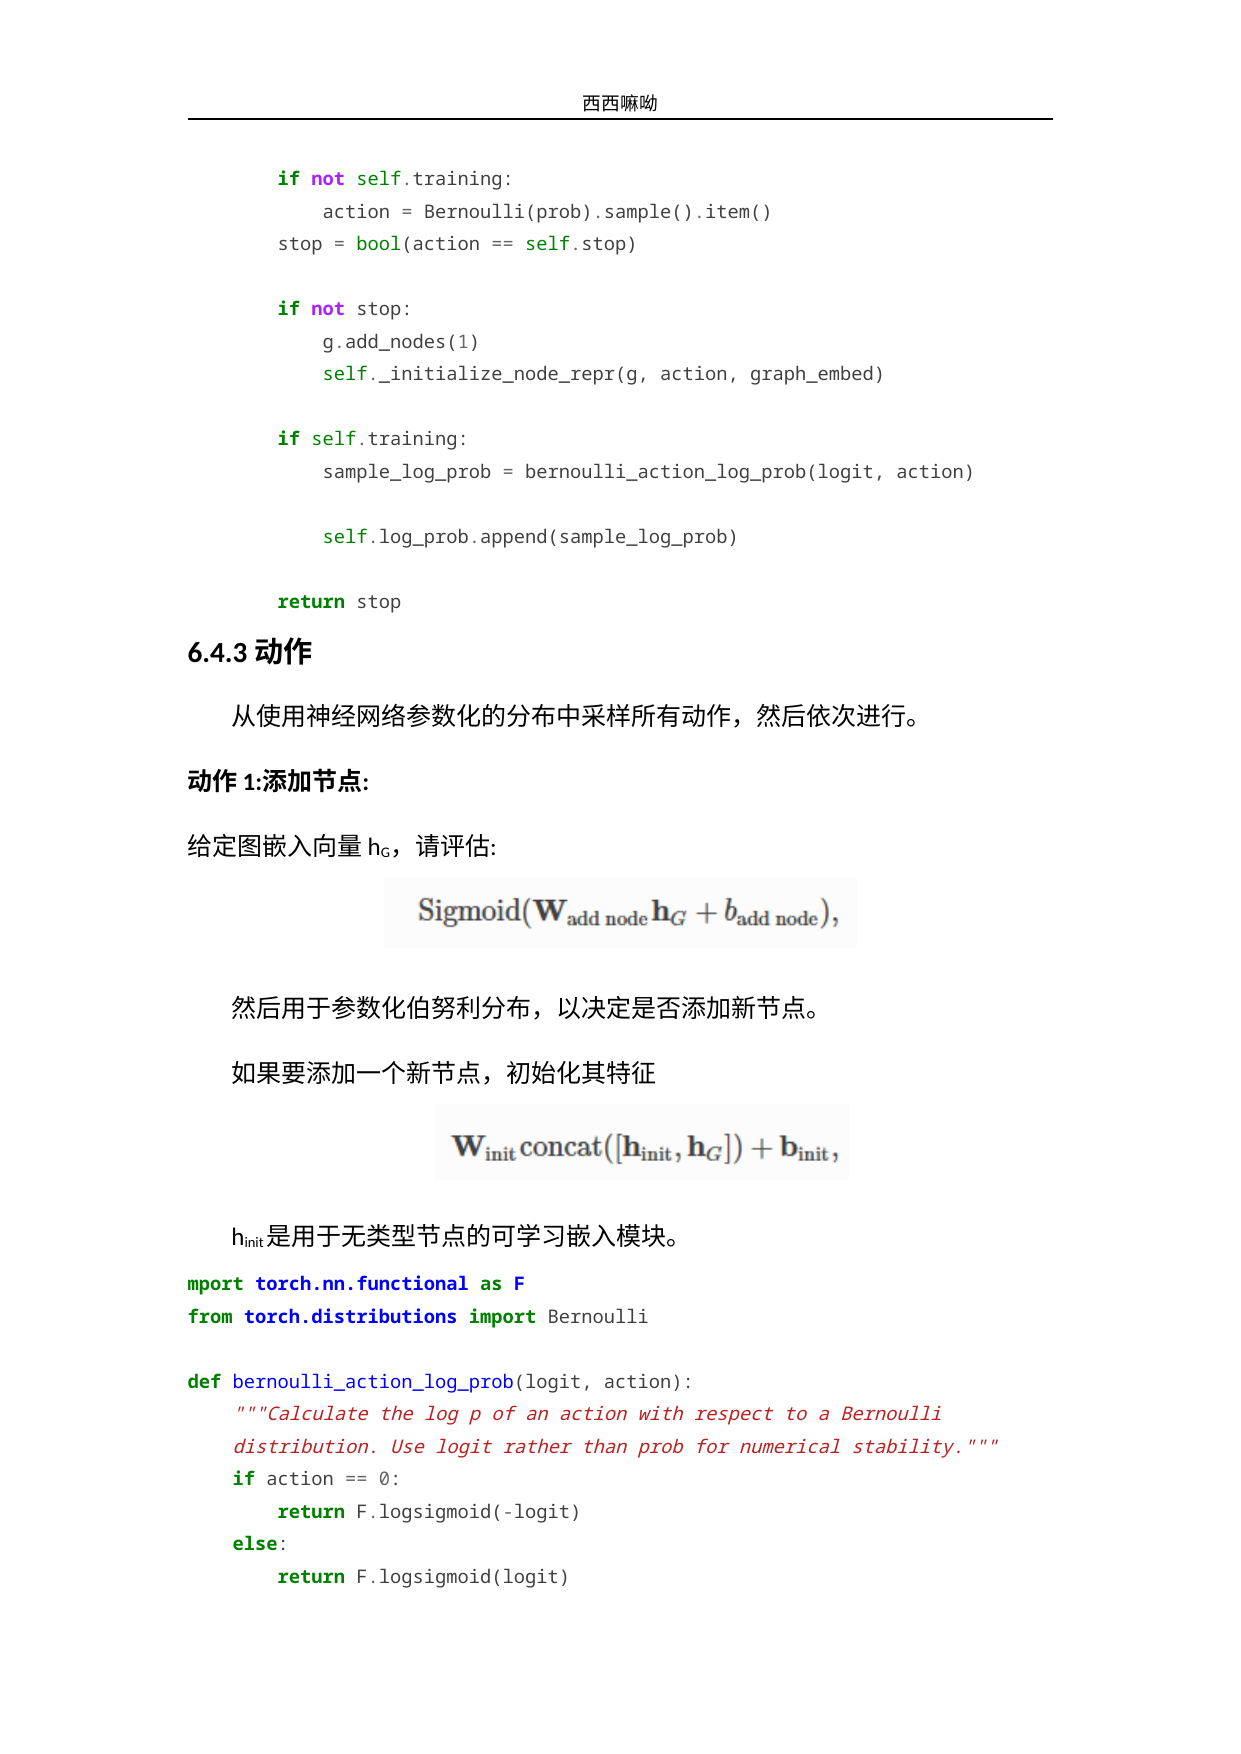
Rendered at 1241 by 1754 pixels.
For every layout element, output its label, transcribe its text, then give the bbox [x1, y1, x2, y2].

text g.add_nodes(1) [187, 324, 1053, 357]
text sample_log_prob = bernoulli_action_log_prob(logit, action) [187, 454, 1053, 487]
text 如果要添加一个新节点，初始化其特征 [187, 1039, 1053, 1104]
subtitle 6.4.3 动作 [187, 617, 1053, 682]
text hinit是用于无类型节点的可学习嵌入模块。 [187, 1202, 1053, 1267]
text self._initialize_node_repr(g, action, graph_embed) [187, 357, 1053, 389]
text stop = bool(action == self.stop) [187, 227, 1053, 259]
text distribution. Use logit rather than prob for numerical stability.""" [187, 1429, 1053, 1462]
text 然后用于参数化伯努利分布，以决定是否添加新节点。 [187, 974, 1053, 1039]
text if not self.training: [187, 162, 1053, 194]
text else: [187, 1527, 1053, 1559]
text return stop [187, 584, 1053, 617]
text 从使用神经网络参数化的分布中采样所有动作，然后依次进行。 [187, 682, 1053, 747]
text from torch.distributions import Bernoulli [187, 1299, 1053, 1332]
text 给定图嵌入向量hG，请评估: [187, 812, 1053, 877]
text mport torch.nn.functional as F [187, 1267, 1053, 1299]
picture [435, 1104, 849, 1180]
text self.log_prob.append(sample_log_prob) [187, 519, 1053, 552]
text if self.training: [187, 422, 1053, 454]
text return F.logsigmoid(logit) [187, 1559, 1053, 1592]
text """Calculate the log p of an action with respect to a Bernoulli [187, 1397, 1053, 1429]
text def bernoulli_action_log_prob(logit, action): [187, 1364, 1053, 1397]
picture [383, 877, 857, 948]
text action = Bernoulli(prob).sample().item() [187, 194, 1053, 227]
text 动作1:添加节点: [187, 747, 1053, 812]
text return F.logsigmoid(-logit) [187, 1494, 1053, 1527]
text if action == 0: [187, 1462, 1053, 1494]
text if not stop: [187, 292, 1053, 324]
